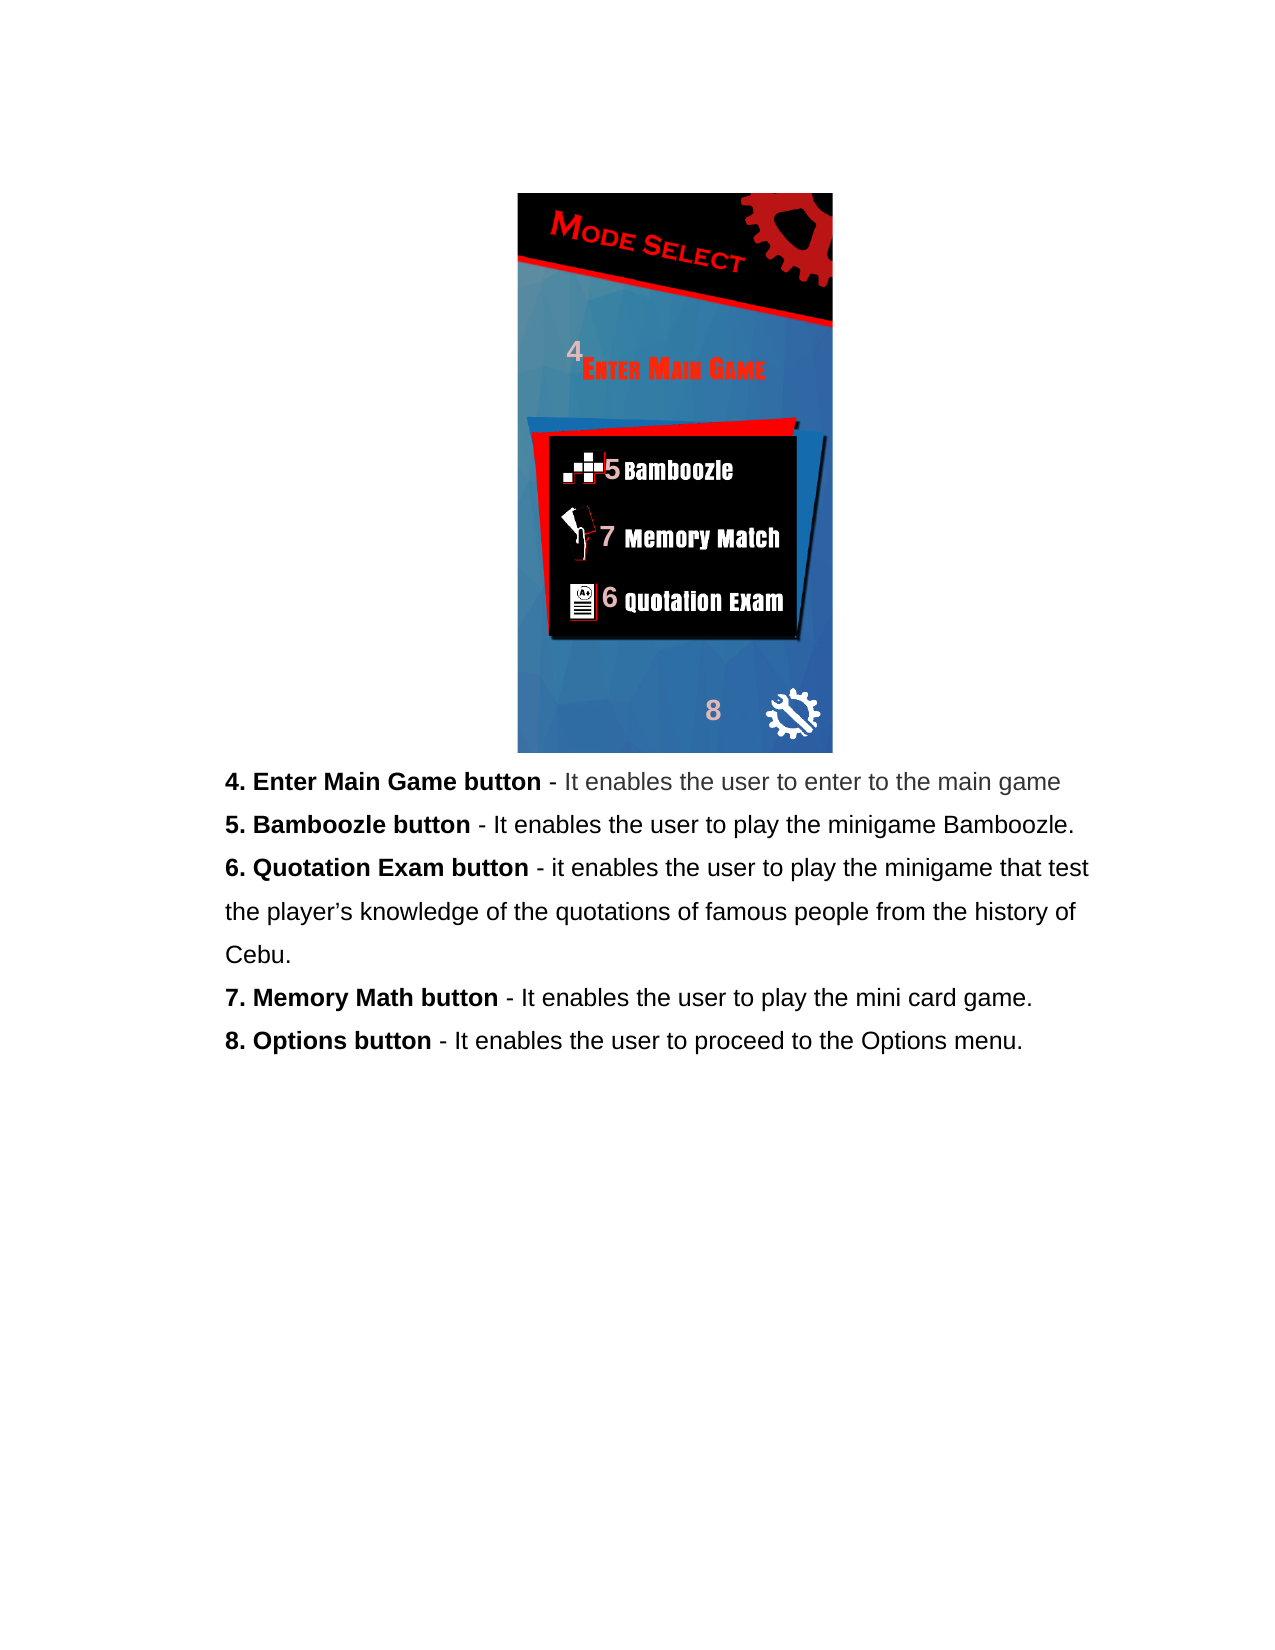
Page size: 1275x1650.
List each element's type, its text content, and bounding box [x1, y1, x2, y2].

picture [517, 193, 833, 753]
text 5. Bamboozle button - It enables the user to play the minigame Bamboozle. [225, 810, 1125, 839]
text 8. Options button - It enables the user to proceed to the Options menu. [225, 1026, 1125, 1054]
text 6. Quotation Exam button - it enables the user to play the minigame that test the player’s knowledge of the quotations of famous people from the history of Cebu. [225, 853, 1125, 968]
text 4. Enter Main Game button - It enables the user to enter to the main game [225, 767, 1125, 796]
text 7. Memory Math button - It enables the user to play the mini card game. [225, 983, 1125, 1011]
